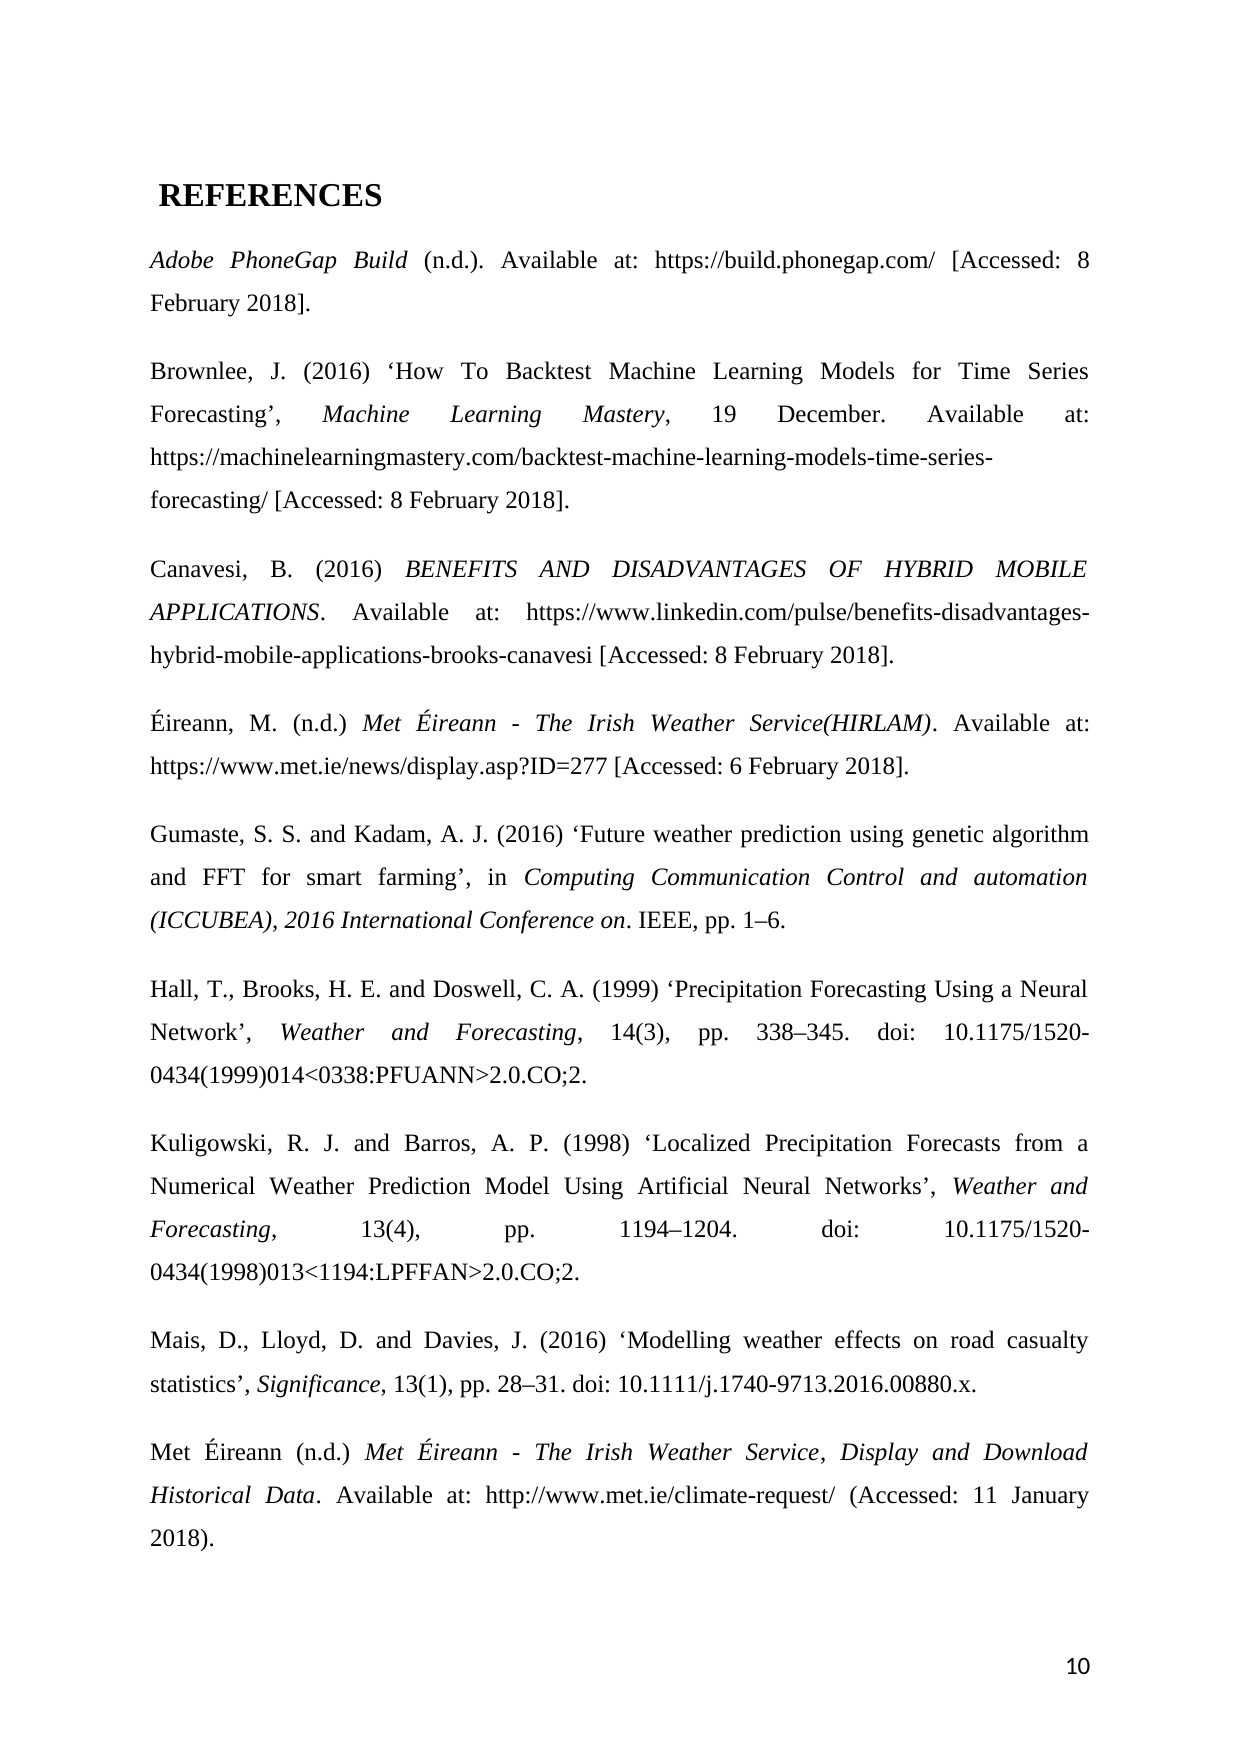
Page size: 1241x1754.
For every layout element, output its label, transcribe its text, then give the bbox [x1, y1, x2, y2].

text Canavesi, B. (2016) BENEFITS AND DISADVANTAGES OF HYBRID MOBILE APPLICATIONS. Available at: https://www.linkedin.com/pulse/benefits-disadvantages-hybrid-mobile-applications-brooks-canavesi [Accessed: 8 February 2018]. [150, 554, 1090, 669]
subtitle references [150, 175, 1090, 213]
text Adobe PhoneGap Build (n.d.). Available at: https://build.phonegap.com/ [Accessed: 8 February 2018]. [150, 245, 1090, 317]
text Brownlee, J. (2016) ‘How To Backtest Machine Learning Models for Time Series Forecasting’, Machine Learning Mastery, 19 December. Available at: https://machinelearningmastery.com/backtest-machine-learning-models-time-series-forecasting/ [Accessed: 8 February 2018]. [150, 356, 1090, 514]
text Gumaste, S. S. and Kadam, A. J. (2016) ‘Future weather prediction using genetic algorithm and FFT for smart farming’, in Computing Communication Control and automation (ICCUBEA), 2016 International Conference on. IEEE, pp. 1–6. [150, 819, 1090, 934]
text Kuligowski, R. J. and Barros, A. P. (1998) ‘Localized Precipitation Forecasts from a Numerical Weather Prediction Model Using Artificial Neural Networks’, Weather and Forecasting, 13(4), pp. 1194–1204. doi: 10.1175/1520-0434(1998)013<1194:LPFFAN>2.0.CO;2. [150, 1128, 1090, 1286]
text Met Éireann (n.d.) Met Éireann - The Irish Weather Service, Display and Download Historical Data. Available at: http://www.met.ie/climate-request/ (Accessed: 11 January 2018). [150, 1437, 1090, 1552]
text Hall, T., Brooks, H. E. and Doswell, C. A. (1999) ‘Precipitation Forecasting Using a Neural Network’, Weather and Forecasting, 14(3), pp. 338–345. doi: 10.1175/1520-0434(1999)014<0338:PFUANN>2.0.CO;2. [150, 974, 1090, 1089]
text Éireann, M. (n.d.) Met Éireann - The Irish Weather Service(HIRLAM). Available at: https://www.met.ie/news/display.asp?ID=277 [Accessed: 6 February 2018]. [150, 708, 1090, 780]
text Mais, D., Lloyd, D. and Davies, J. (2016) ‘Modelling weather effects on road casualty statistics’, Significance, 13(1), pp. 28–31. doi: 10.1111/j.1740-9713.2016.00880.x. [150, 1326, 1090, 1397]
